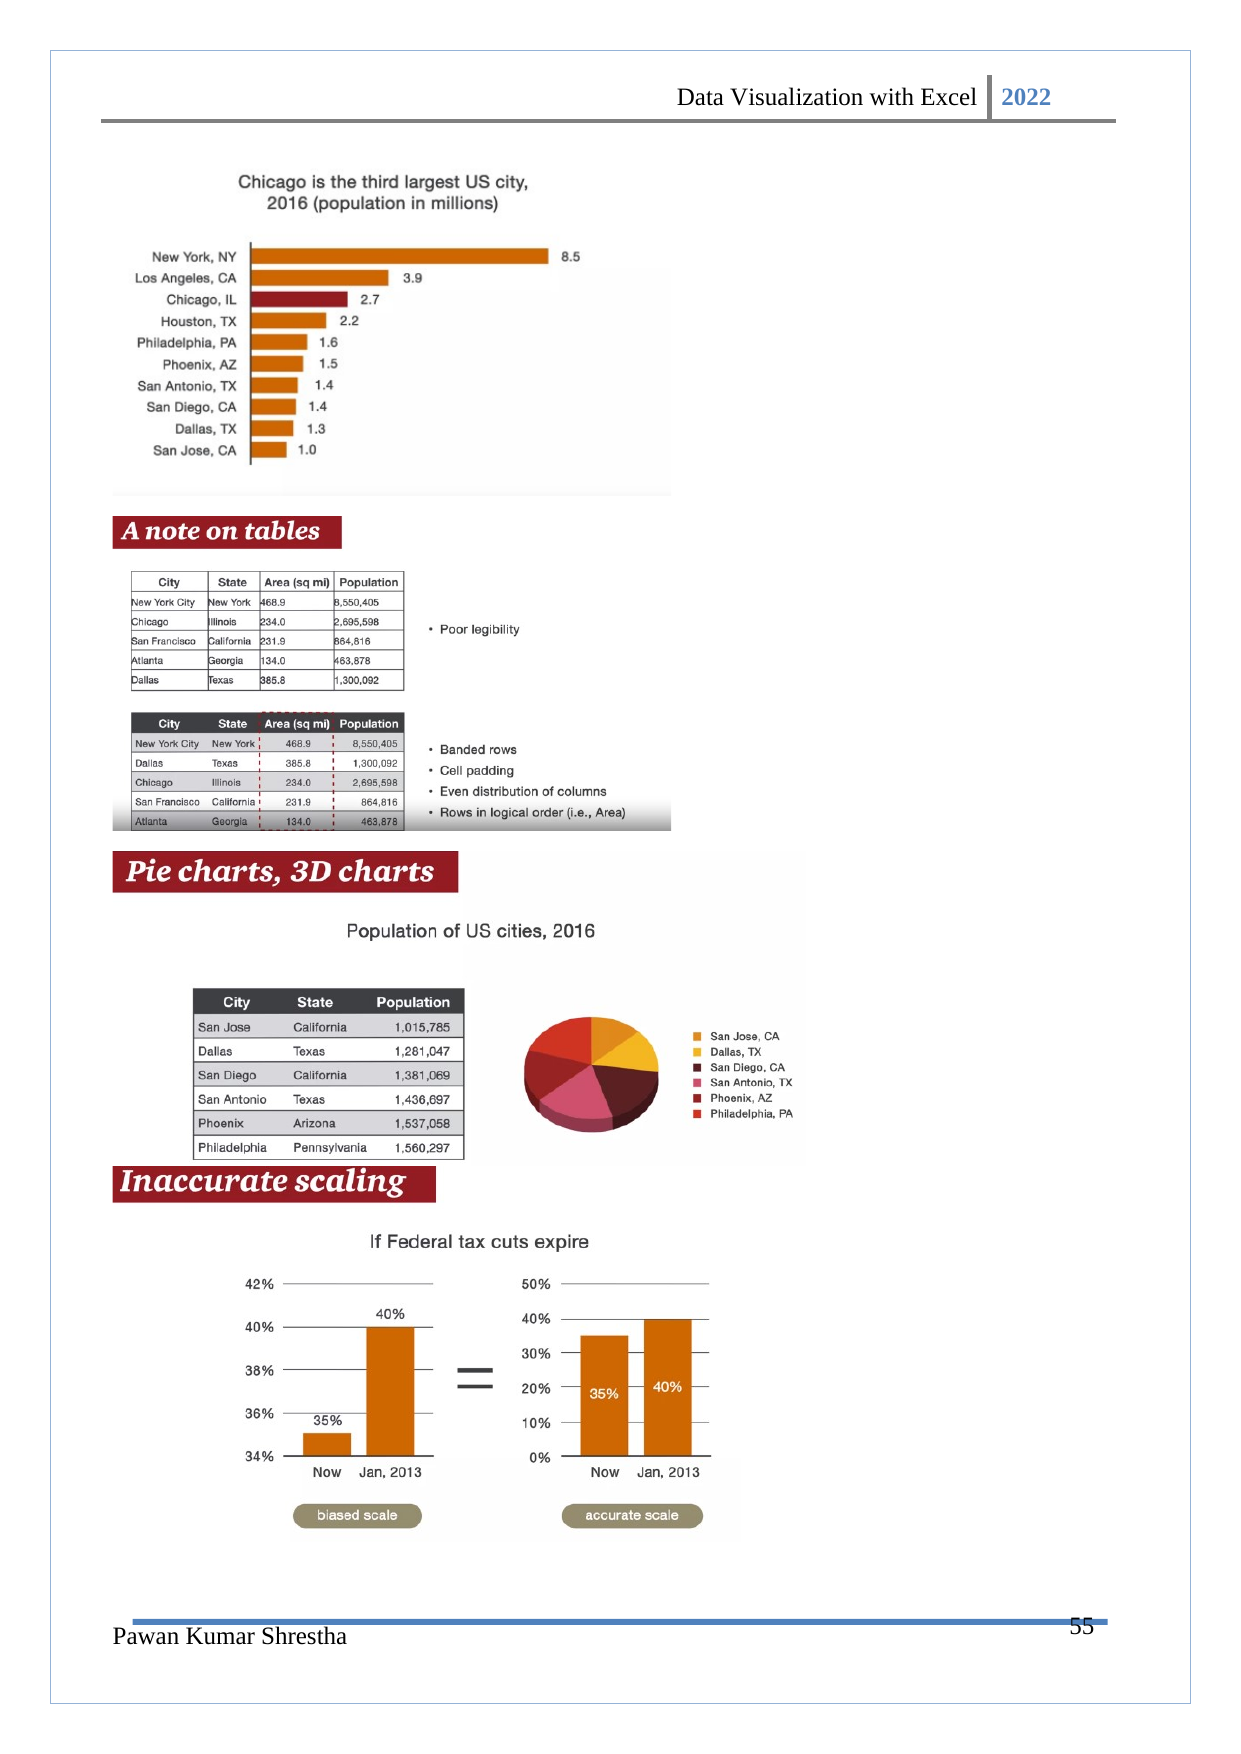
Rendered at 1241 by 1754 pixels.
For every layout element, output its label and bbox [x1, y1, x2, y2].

picture [112, 152, 672, 496]
picture [112, 516, 672, 831]
picture [112, 851, 806, 1542]
